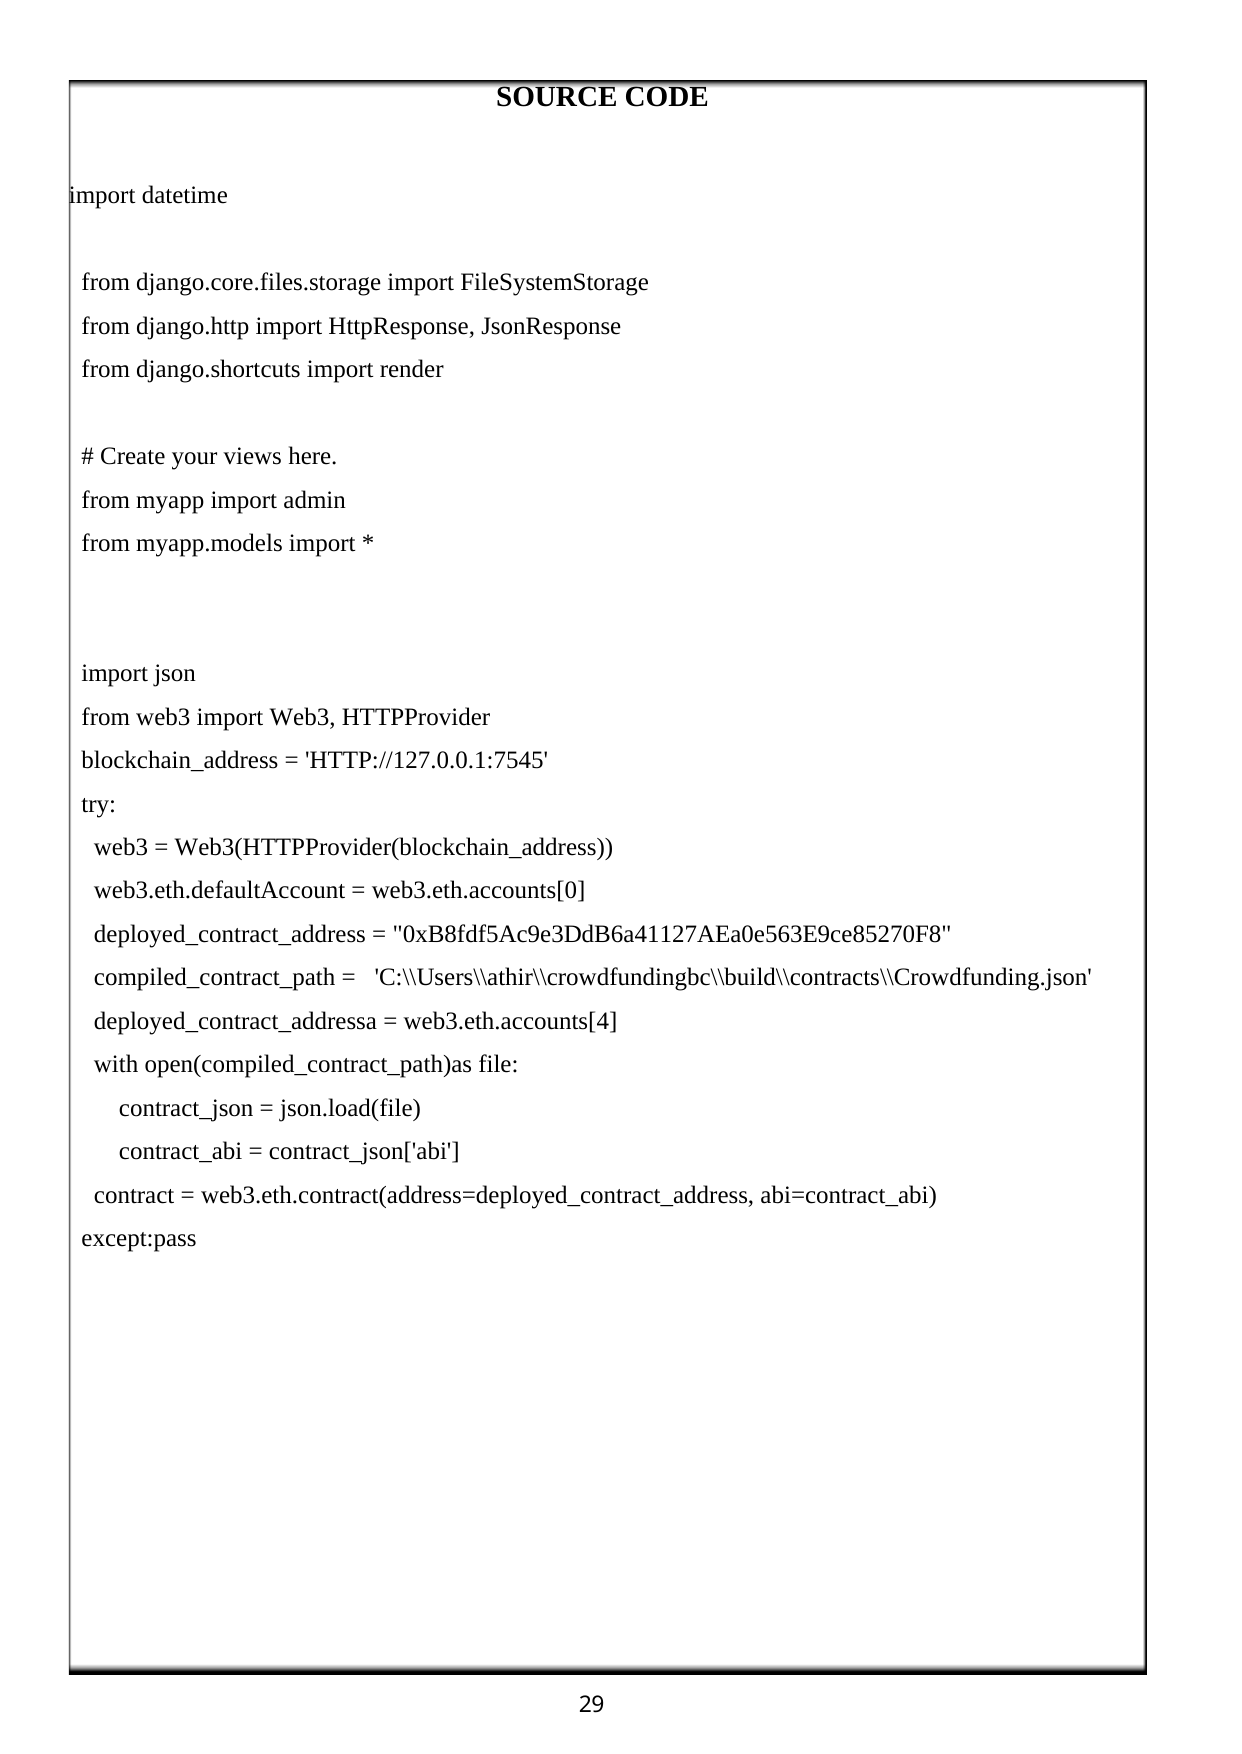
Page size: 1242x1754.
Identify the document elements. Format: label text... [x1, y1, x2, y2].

text from django.http import HttpResponse, JsonResponse [69, 311, 1108, 340]
text deployed_contract_address = "0xB8fdf5Ac9e3DdB6a41127AEa0e563E9ce85270F8" [69, 919, 1108, 948]
text with open(compiled_contract_path)as file: [69, 1049, 1108, 1078]
text web3.eth.defaultAccount = web3.eth.accounts[0] [69, 876, 1108, 904]
text try: [69, 789, 1108, 817]
text web3 = Web3(HTTPProvider(blockchain_address)) [69, 832, 1108, 861]
text import datetime [69, 181, 1108, 209]
text compiled_contract_path = 'C:\\Users\\athir\\crowdfundingbc\\build\\contracts\\Crowdfunding.json' [69, 962, 1108, 991]
text from myapp import admin [69, 485, 1108, 513]
picture [68, 80, 1147, 1675]
text import json [69, 658, 1108, 687]
text # Create your views here. [69, 441, 1108, 470]
text from web3 import Web3, HTTPProvider [69, 702, 1108, 731]
text contract = web3.eth.contract(address=deployed_contract_address, abi=contract_abi) [69, 1180, 1108, 1208]
text contract_abi = contract_json['abi'] [69, 1136, 1108, 1165]
text SOURCE CODE [69, 79, 1108, 113]
text deployed_contract_addressa = web3.eth.accounts[4] [69, 1006, 1108, 1035]
text from django.core.files.storage import FileSystemStorage [69, 267, 1108, 296]
text from myapp.models import * [69, 528, 1108, 557]
text contract_json = json.load(file) [69, 1093, 1108, 1122]
text except:pass [69, 1223, 1108, 1252]
text from django.shortcuts import render [69, 354, 1108, 383]
text blockchain_address = 'HTTP://127.0.0.1:7545' [69, 745, 1108, 774]
